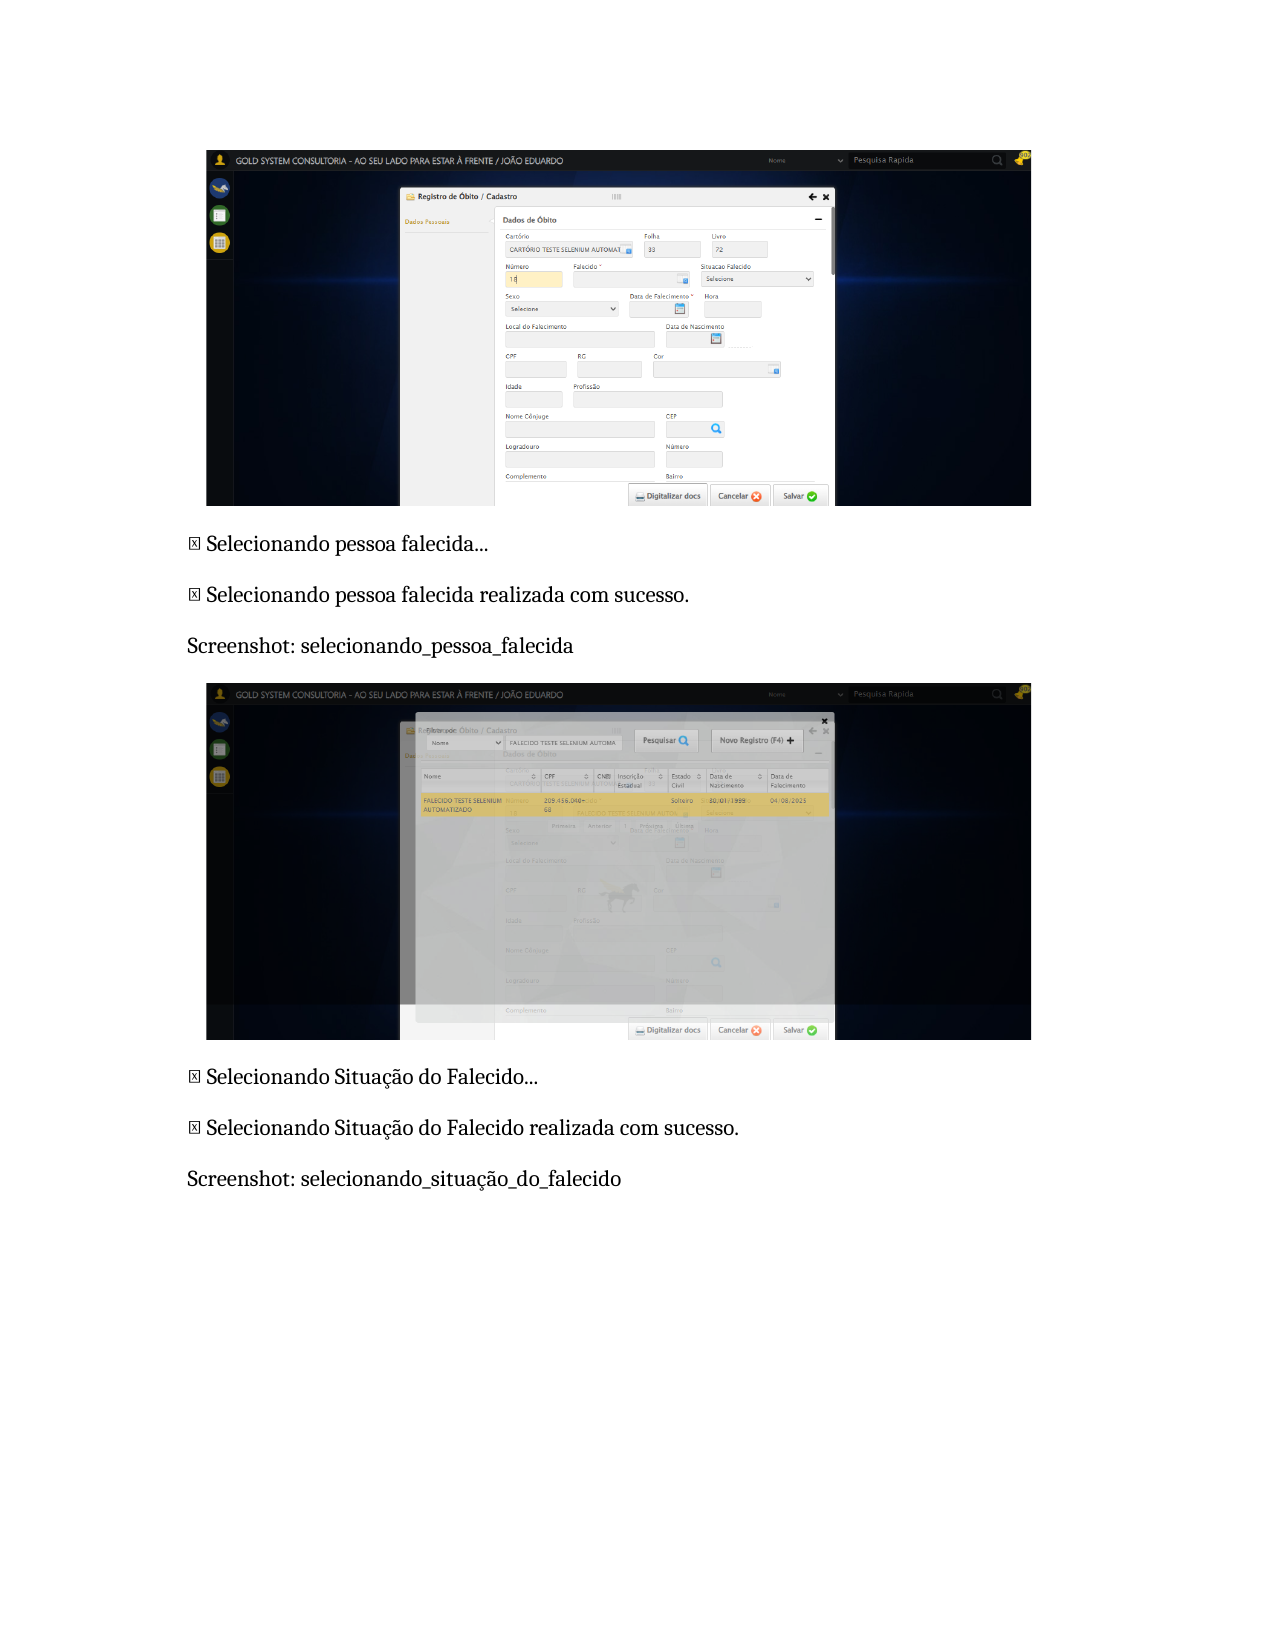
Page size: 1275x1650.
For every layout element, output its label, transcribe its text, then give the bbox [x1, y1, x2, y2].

text ✅ Selecionando pessoa falecida realizada com sucesso. [187, 581, 1087, 608]
text ✅ Selecionando Situação do Falecido realizada com sucesso. [187, 1115, 1087, 1141]
picture [206, 150, 1032, 506]
text 🔄 Selecionando pessoa falecida... [187, 530, 1087, 557]
text 🔄 Selecionando Situação do Falecido... [187, 1064, 1087, 1090]
text Screenshot: selecionando_situação_do_falecido [187, 1166, 1087, 1192]
picture [206, 683, 1032, 1040]
text Screenshot: selecionando_pessoa_falecida [187, 632, 1087, 659]
